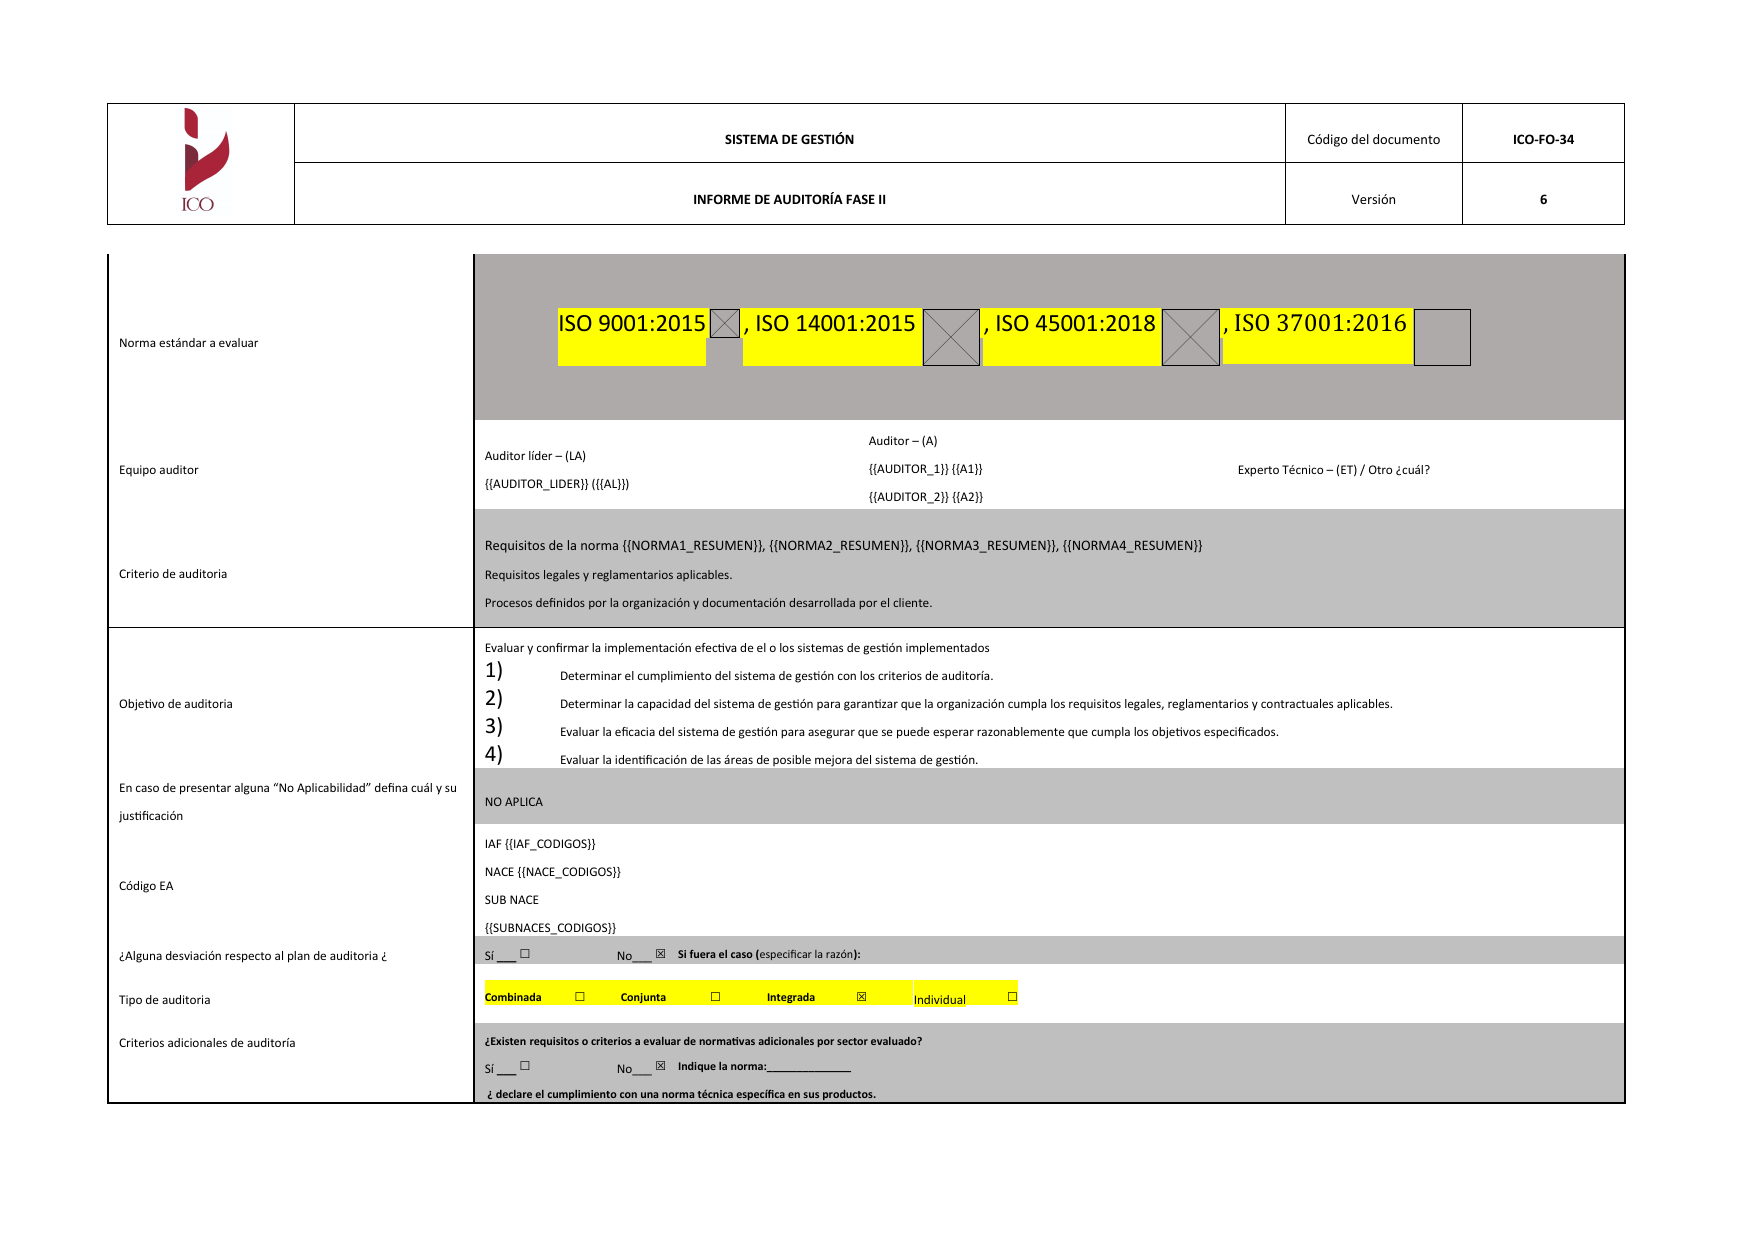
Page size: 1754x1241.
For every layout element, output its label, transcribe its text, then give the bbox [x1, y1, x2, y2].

table_cell Sí ___ ☐ No___ ☒ Si fuera el caso (especificar la razón): [475, 936, 1624, 964]
table_cell ¿Alguna desviación respecto al plan de auditoria ¿ [109, 936, 473, 964]
table_cell Criterios adicionales de auditoría [109, 1023, 473, 1102]
table_cell Experto Técnico – (ET) / Otro ¿cuál? [1227, 420, 1624, 508]
picture [175, 107, 232, 217]
table_cell Auditor – (A) {{AUDITOR_1}} {{A1}} {{AUDITOR_2}} {{A2}} [858, 420, 1227, 508]
table_cell Criterio de auditoria [109, 509, 473, 627]
table_cell Requisitos de la norma {{NORMA1_RESUMEN}}, {{NORMA2_RESUMEN}}, {{NORMA3_RESUMEN}}, {{NORMA4_RESUMEN}} Requisitos legales y reglamentarios aplicables. Procesos definidos por la organización y documentación desarrollada por el cliente. [475, 509, 1624, 627]
table_cell Tipo de auditoria [109, 964, 473, 1023]
table_cell Norma estándar a evaluar [109, 254, 473, 420]
table_cell Código EA [109, 824, 473, 936]
table_cell Equipo auditor [109, 420, 473, 508]
table_cell Auditor líder – (LA) {{AUDITOR_LIDER}} ({{AL}}) [475, 420, 857, 508]
table_cell IAF {{IAF_CODIGOS}} NACE {{NACE_CODIGOS}} SUB NACE {{SUBNACES_CODIGOS}} [475, 824, 1624, 936]
table_cell Combinada ☐ Conjunta ☐ Integrada ☒ Individual ☐ [475, 964, 1624, 1023]
table_cell Objetivo de auditoria [109, 628, 473, 768]
table_cell Evaluar y confirmar la implementación efectiva de el o los sistemas de gestión implementados Determinar el cumplimiento del sistema de gestión con los criterios de auditoría. Determinar la capacidad del sistema de gestión para garantizar que la organización cumpla los requisitos legales, reglamentarios y contractuales aplicables. Evaluar la eficacia del sistema de gestión para asegurar que se puede esperar razonablemente que cumpla los objetivos especificados. Evaluar la identificación de las áreas de posible mejora del sistema de gestión. [475, 628, 1624, 768]
table_cell ISO 9001:2015 , ISO 14001:2015 , ISO 45001:2018 , ISO 37001:2016 [475, 254, 1624, 420]
table_cell En caso de presentar alguna “No Aplicabilidad” defina cuál y su justificación [109, 768, 473, 824]
table_cell NO APLICA [475, 768, 1624, 824]
